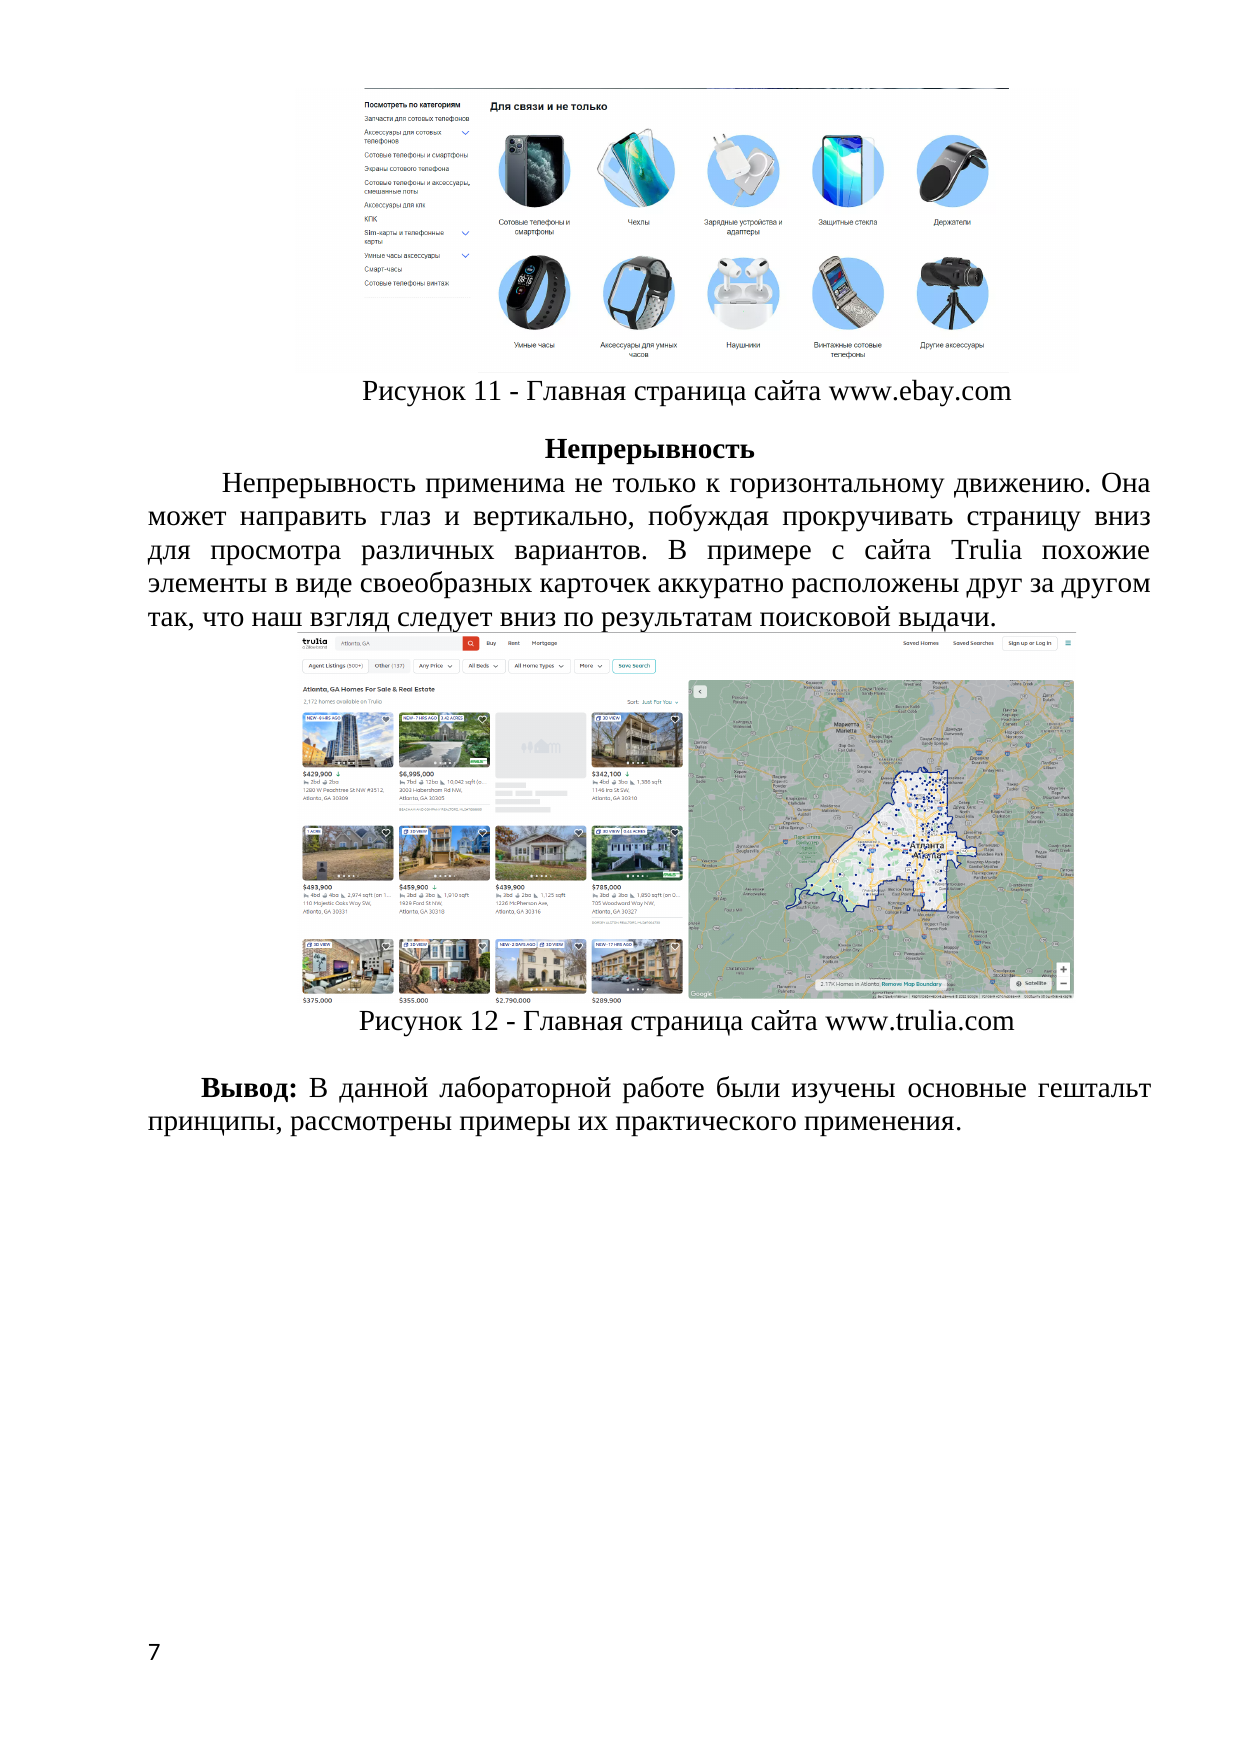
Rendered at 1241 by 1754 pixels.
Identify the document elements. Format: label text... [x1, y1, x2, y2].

text Непрерывность применима не только к горизонтальному движению. Она может направить глаз и вертикально, побуждая прокручивать страницу вниз для просмотра различных вариантов. В примере с сайта Trulia похожие элементы в виде своеобразных карточек аккуратно расположены друг за другом так, что наш взгляд следует вниз по результатам поисковой выдачи. [148, 465, 1152, 632]
text Рисунок 11 - Главная страница сайта www.ebay.com [148, 373, 1152, 406]
picture [297, 632, 1077, 1003]
text Рисунок 12 - Главная страница сайта www.trulia.com [148, 1003, 1152, 1036]
subtitle Непрерывность [148, 431, 1152, 465]
picture [294, 88, 1079, 373]
text Вывод: В данной лабораторной работе были изучены основные гештальт принципы, рассмотрены примеры их практического применения. [148, 1070, 1152, 1137]
